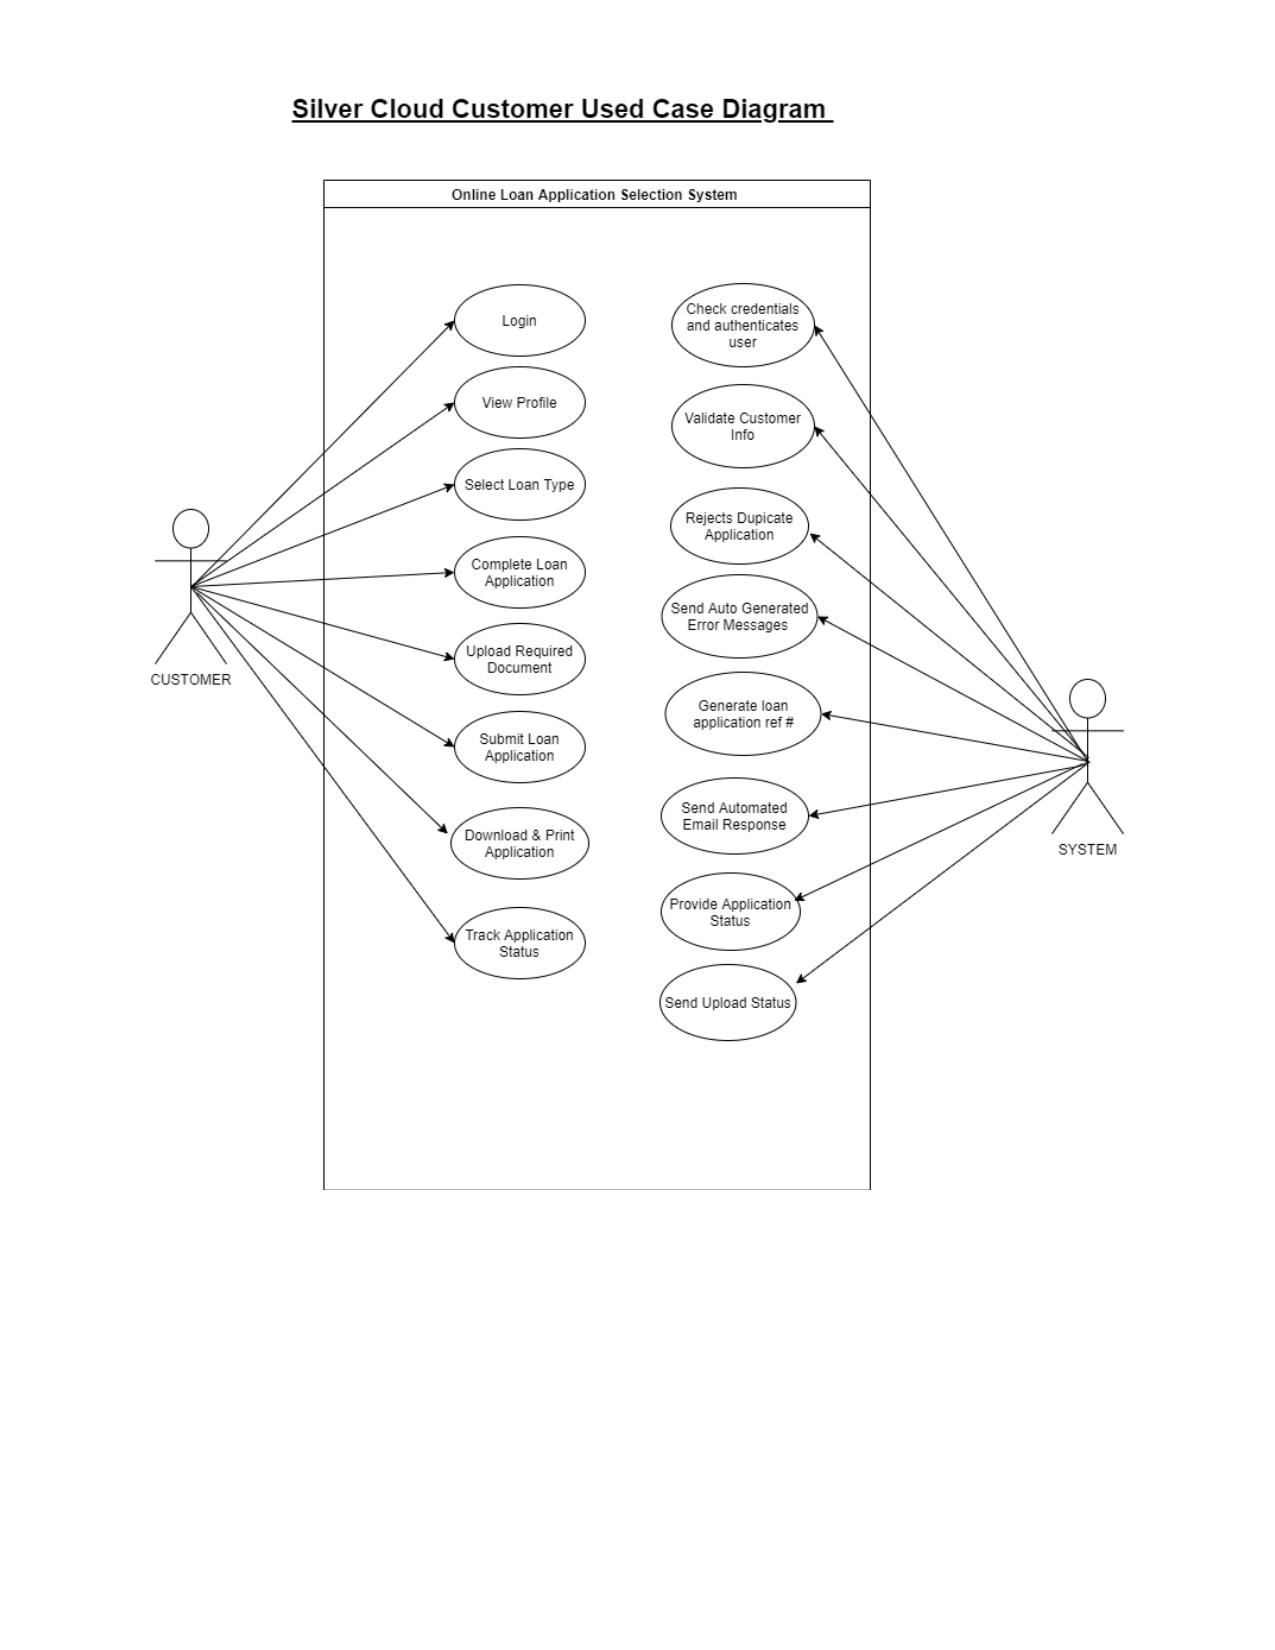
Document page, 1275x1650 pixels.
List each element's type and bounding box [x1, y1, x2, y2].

picture [150, 93, 1124, 1190]
